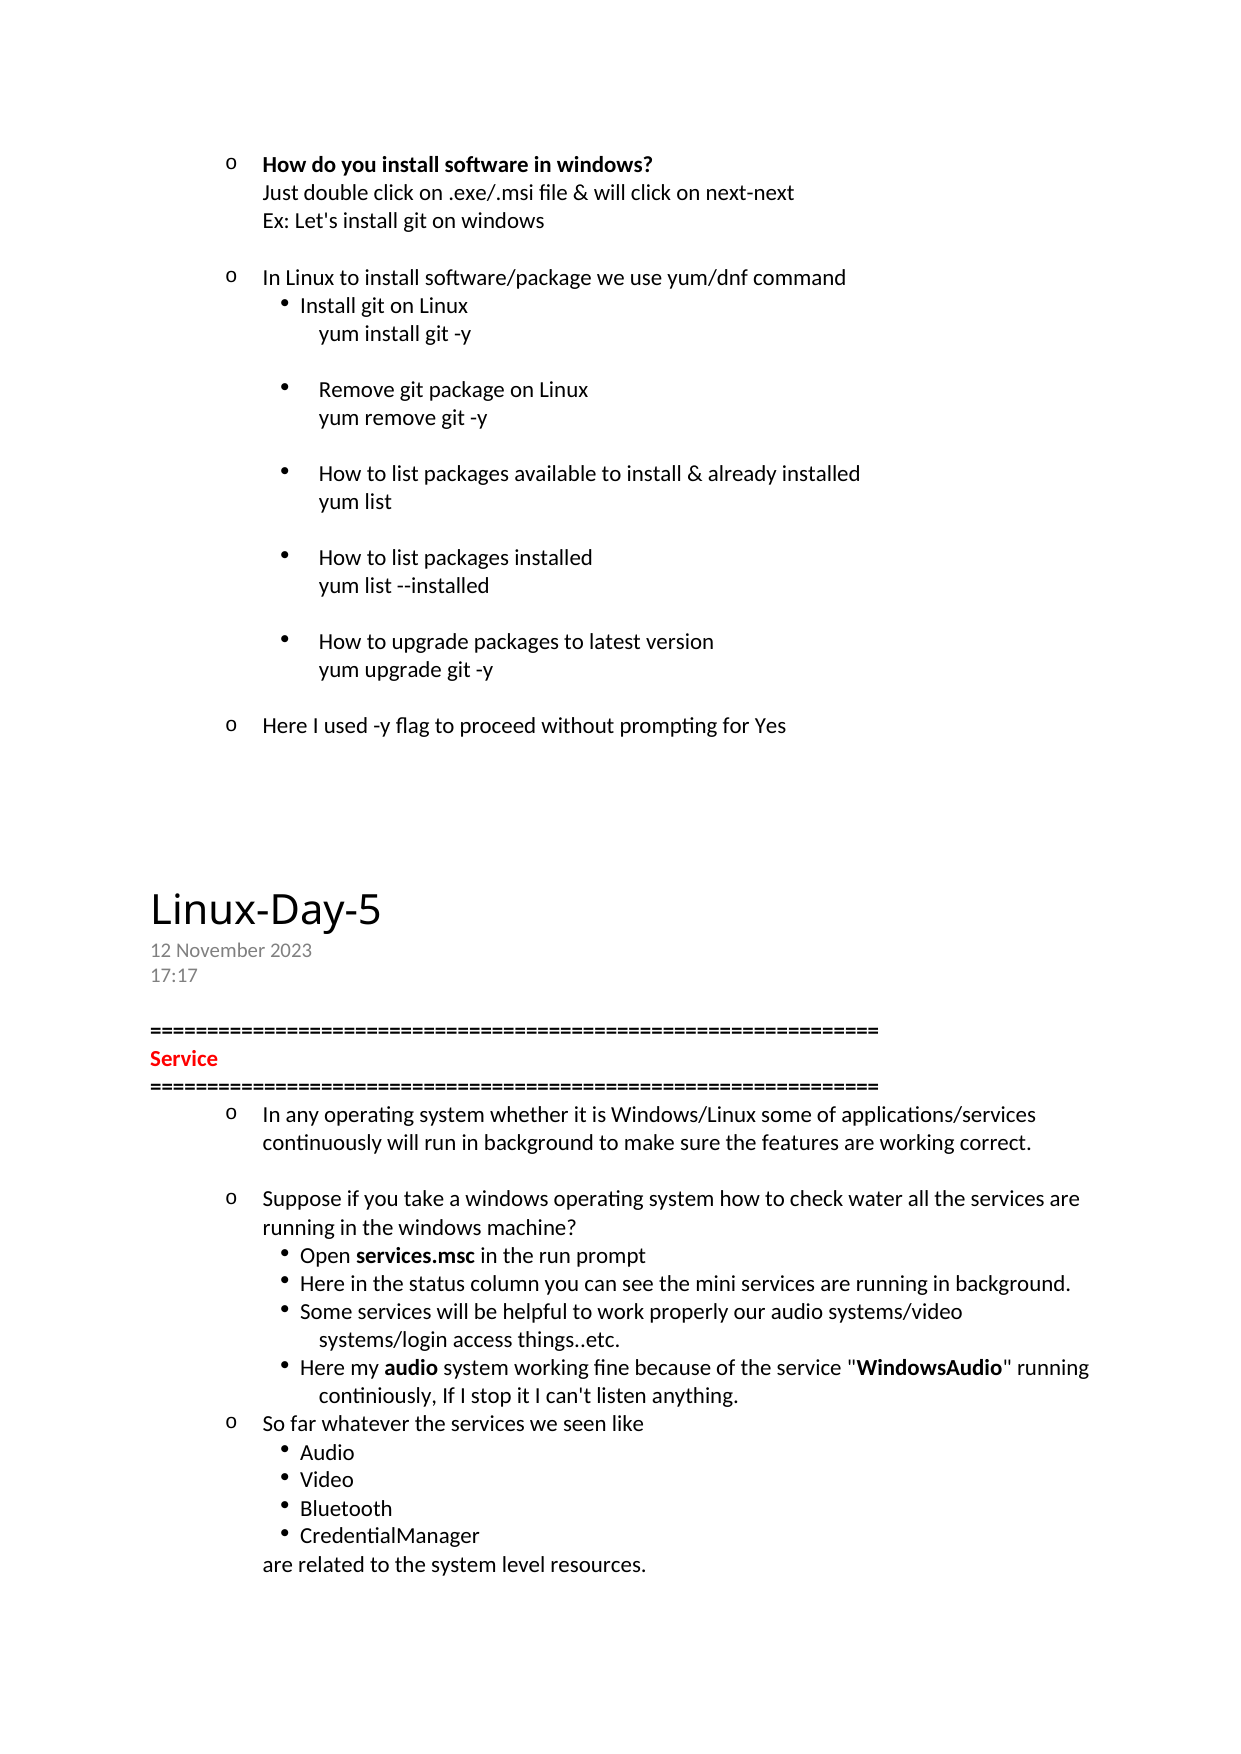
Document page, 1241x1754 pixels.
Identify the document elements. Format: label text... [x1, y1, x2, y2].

list In Linux to install software/package we use yum/dnf command [225, 263, 1090, 291]
list How to list packages available to install & already installed [281, 459, 1090, 487]
text Ex: Let's install git on windows [262, 207, 1090, 234]
list In any operating system whether it is Windows/Linux some of applications/services continuously will run in background to make sure the features are working correct. [225, 1100, 1090, 1156]
text Just double click on .exe/.msi file & will click on next-next [262, 178, 1090, 207]
list Some services will be helpful to work properly our audio systems/video systems/login access things..etc. [281, 1297, 1090, 1353]
list Bluetooth [281, 1494, 1090, 1522]
text yum install git -y [319, 319, 1090, 347]
list Remove git package on Linux [281, 375, 1090, 403]
list So far whatever the services we seen like [225, 1409, 1090, 1438]
list Open services.msc in the run prompt [281, 1241, 1090, 1269]
text Service [150, 1044, 1090, 1072]
list Here in the status column you can see the mini services are running in background. [281, 1269, 1090, 1297]
list CredentialManager [281, 1522, 1090, 1550]
list Suppose if you take a windows operating system how to check water all the services are running in the windows machine? [225, 1184, 1090, 1241]
text ================================================================ [150, 1072, 1090, 1100]
list How do you install software in windows? [225, 150, 1090, 178]
list Here I used -y flag to proceed without prompting for Yes [225, 711, 1090, 740]
list How to list packages installed [281, 543, 1090, 571]
text 17:17 [150, 962, 1090, 988]
text yum remove git -y [319, 403, 1090, 431]
list Here my audio system working fine because of the service "WindowsAudio" running continiously, If I stop it I can't listen anything. [281, 1353, 1090, 1409]
text Linux-Day-5 [150, 880, 1090, 937]
text are related to the system level resources. [262, 1550, 1090, 1578]
text 12 November 2023 [150, 937, 1090, 962]
list How to upgrade packages to latest version [281, 627, 1090, 655]
text yum list --installed [319, 571, 1090, 599]
text ================================================================ [150, 1016, 1090, 1044]
list Install git on Linux [281, 291, 1090, 319]
list Audio [281, 1438, 1090, 1466]
text yum upgrade git -y [319, 655, 1090, 683]
list Video [281, 1466, 1090, 1494]
text yum list [319, 487, 1090, 515]
